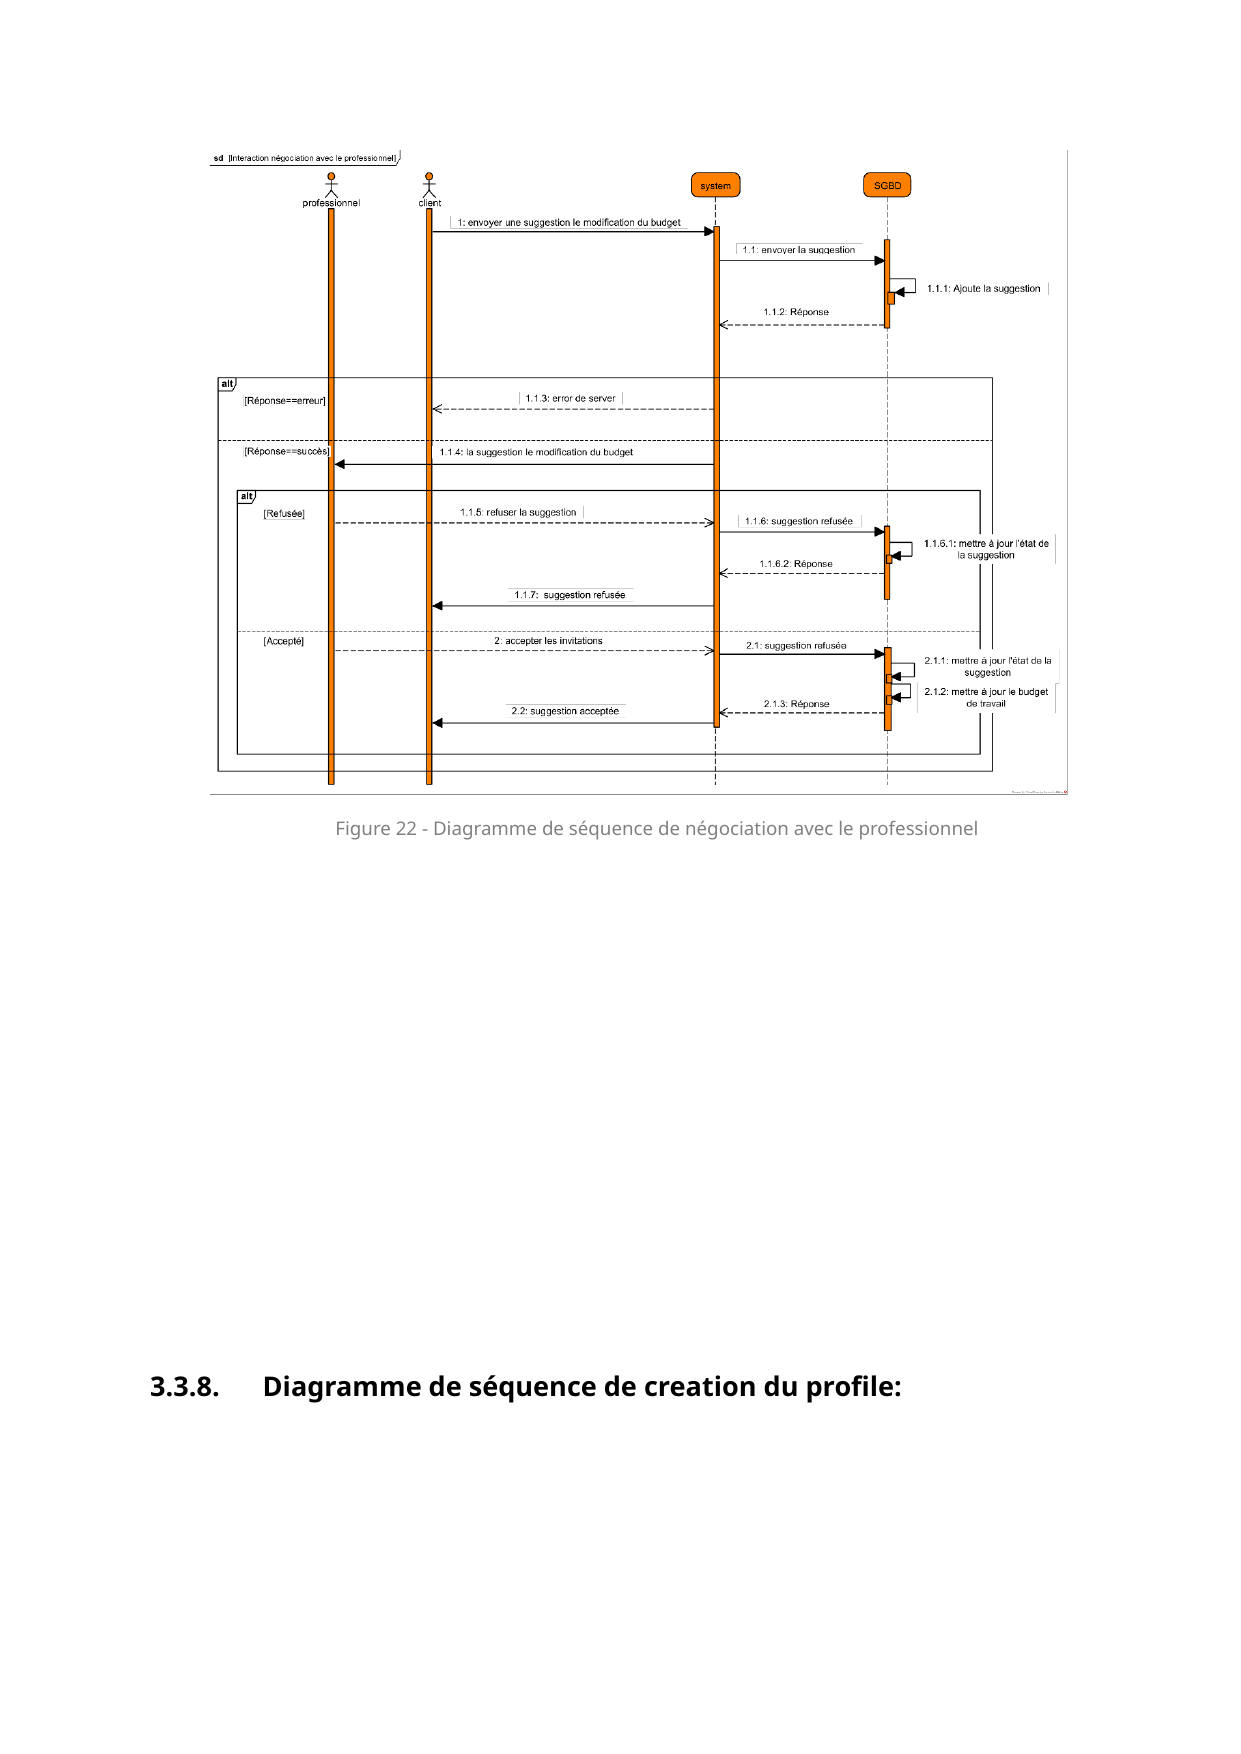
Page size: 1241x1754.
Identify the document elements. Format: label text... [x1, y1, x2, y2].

list Diagramme de séquence de creation du profile: [150, 1367, 1128, 1404]
picture [209, 150, 1068, 795]
